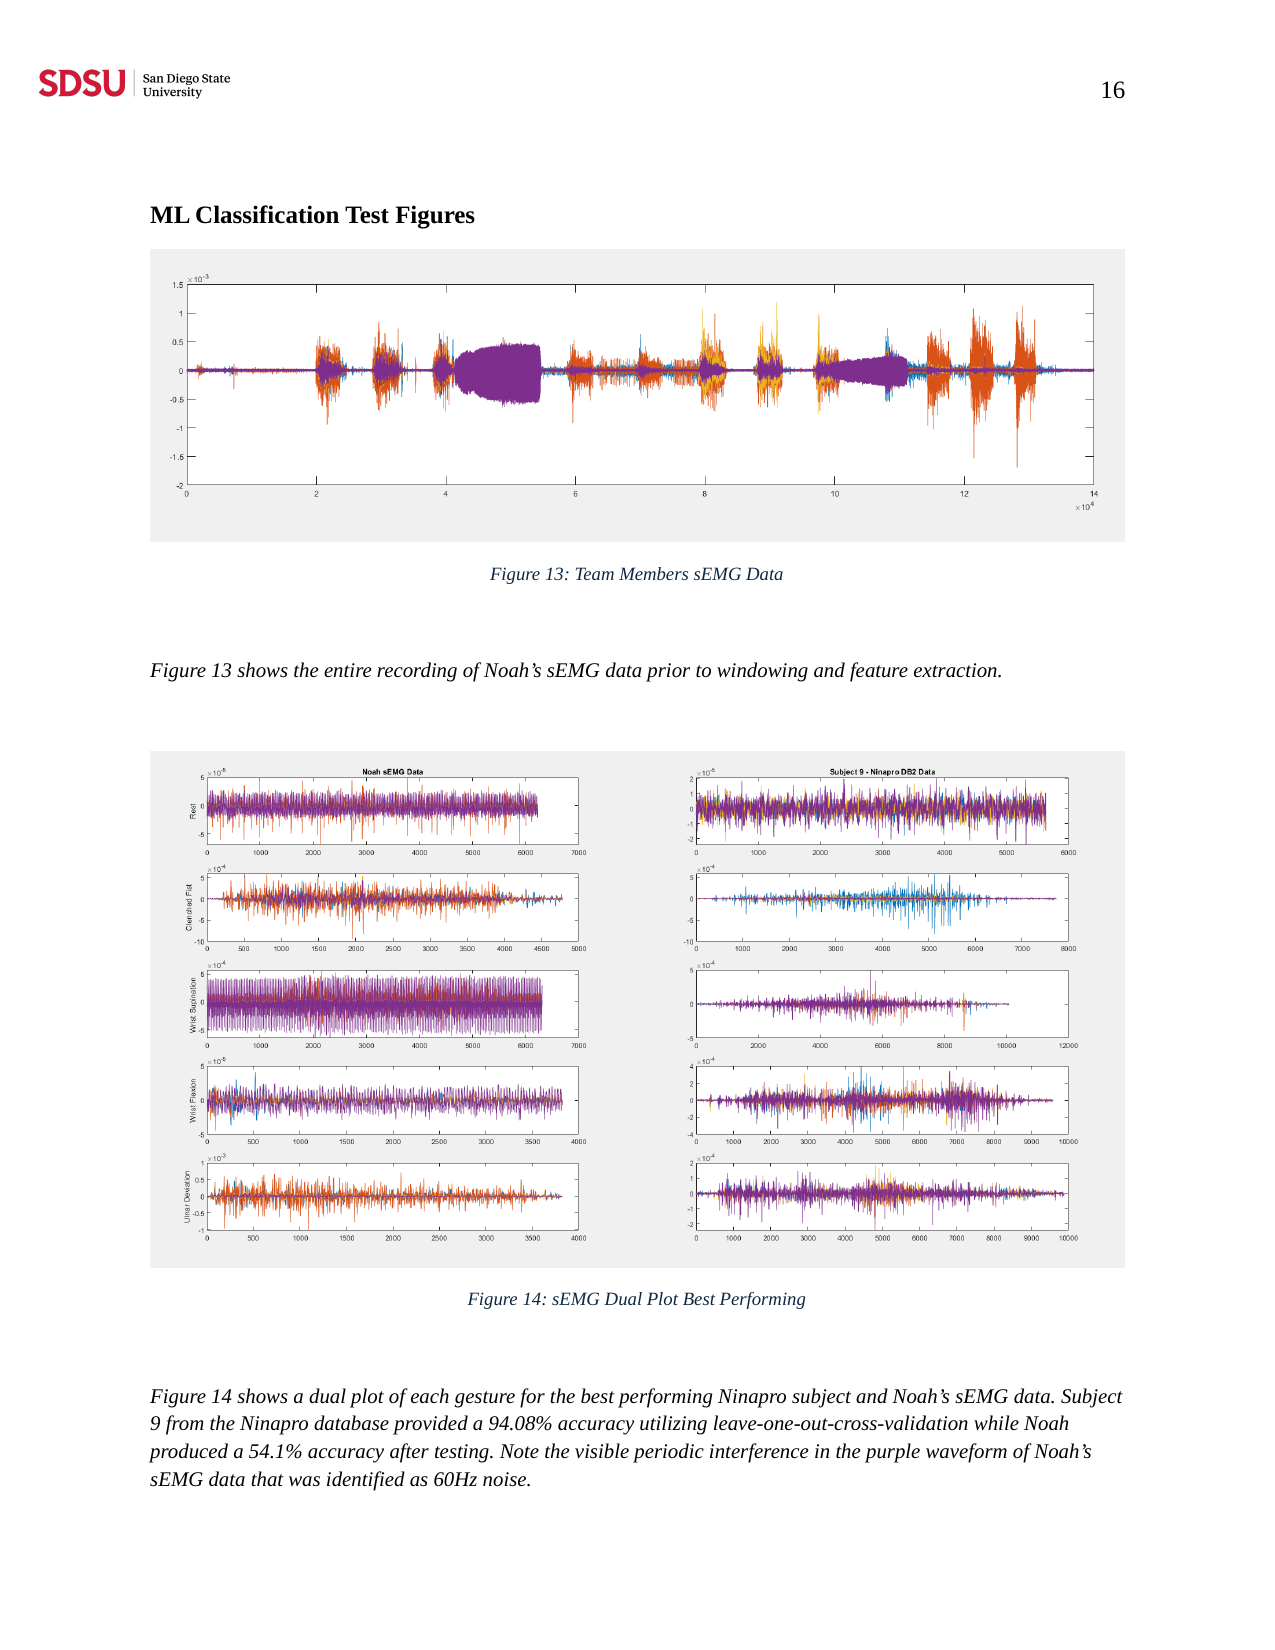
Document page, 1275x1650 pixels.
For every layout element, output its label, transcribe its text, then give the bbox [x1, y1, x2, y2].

text ML Classification Test Figures [150, 200, 1125, 228]
picture [33, 26, 235, 140]
text Figure 13 shows the entire recording of Noah’s sEMG data prior to windowing and feature extraction. [150, 658, 1125, 682]
picture [150, 751, 1125, 1268]
text Figure 14 shows a dual plot of each gesture for the best performing Ninapro subject and Noah’s sEMG data. Subject 9 from the Ninapro database provided a 94.08% accuracy utilizing leave-one-out-cross-validation while Noah produced a 54.1% accuracy after testing. Note the visible periodic interference in the purple waveform of Noah’s sEMG data that was identified as 60Hz noise. [150, 1384, 1125, 1491]
picture [150, 249, 1125, 542]
